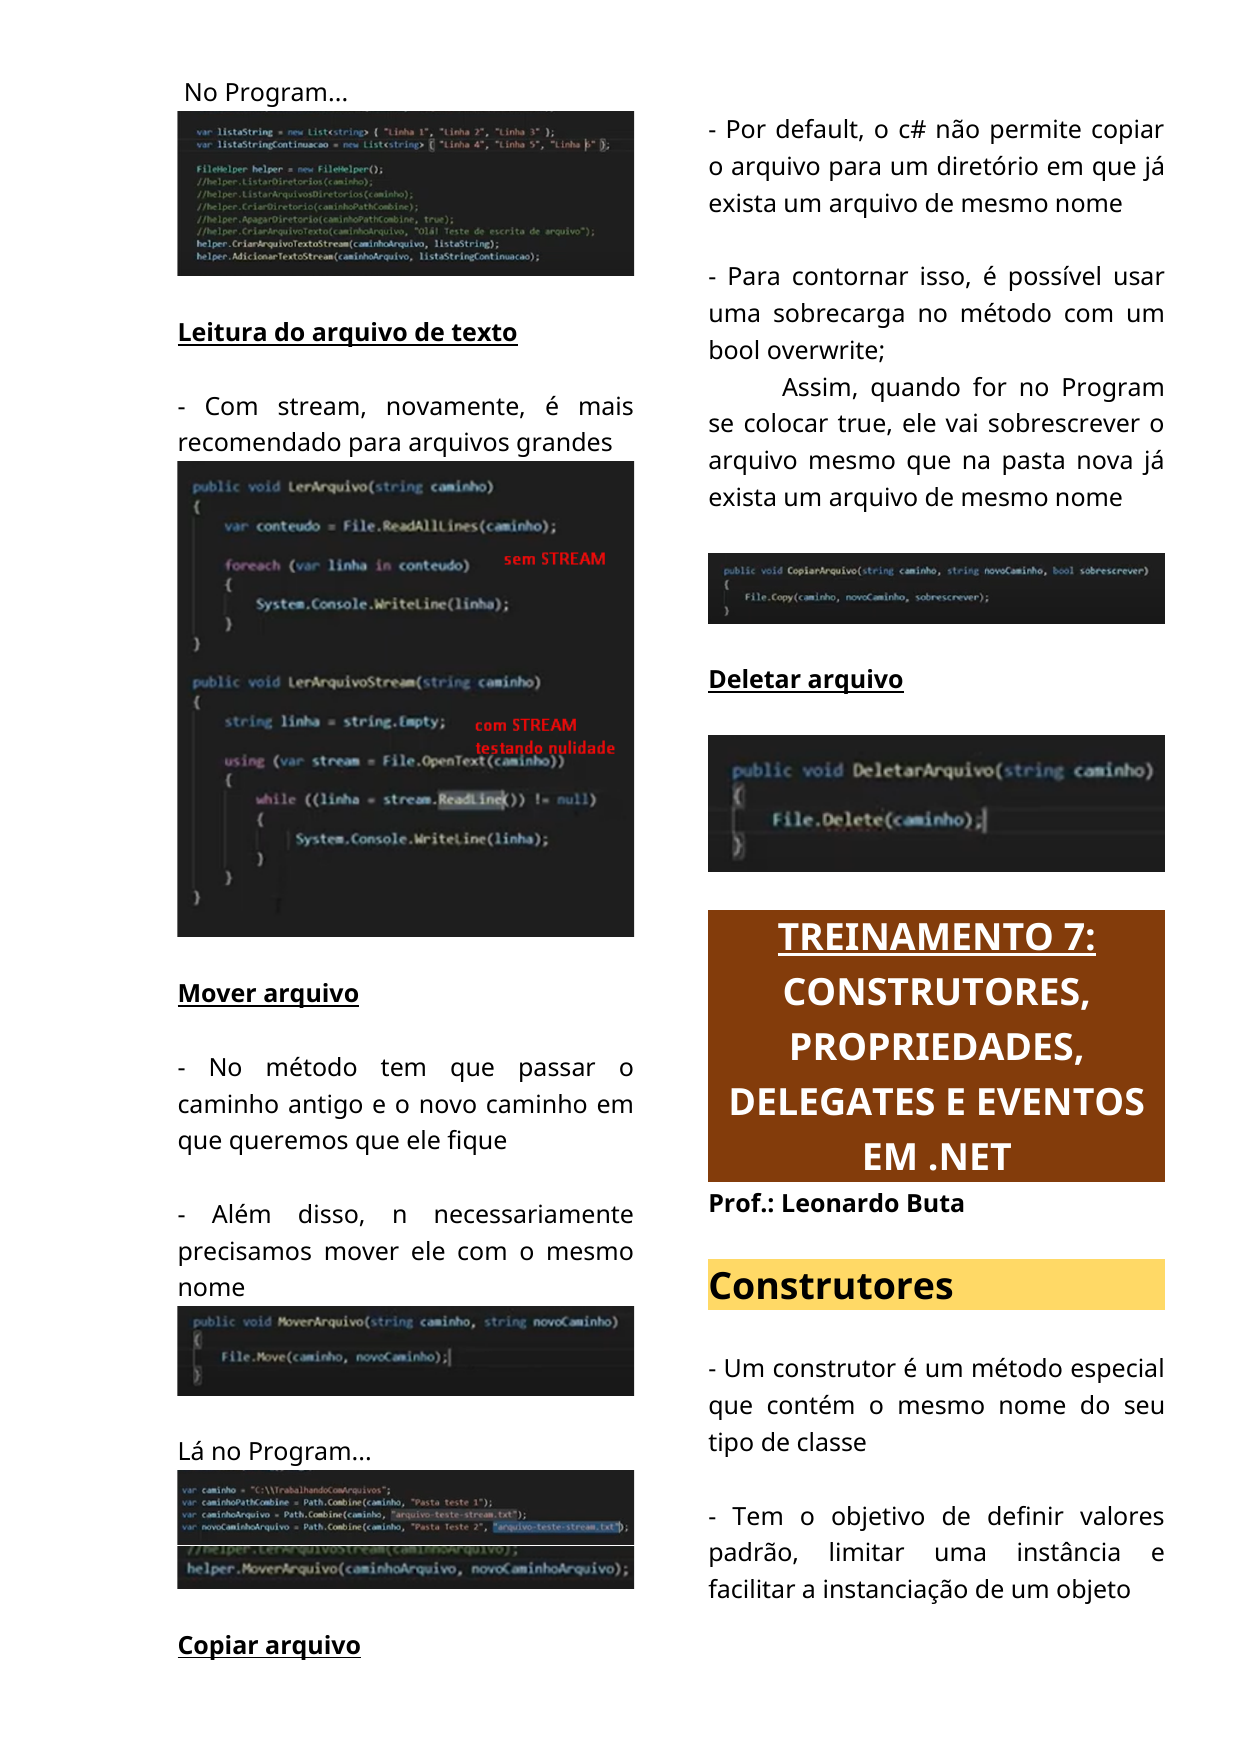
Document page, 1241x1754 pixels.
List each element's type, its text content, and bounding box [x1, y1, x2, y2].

text Mover arquivo [177, 976, 634, 1010]
text TREINAMENTO 7: CONSTRUTORES, PROPRIEDADES, DELEGATES E EVENTOS EM .NET [708, 910, 1165, 1182]
text Deletar arquivo [708, 662, 1165, 696]
picture [177, 1470, 635, 1545]
picture [177, 1546, 635, 1589]
text - Tem o objetivo de definir valores padrão, limitar uma instância e facilitar a instanciação de um objeto [708, 1498, 1165, 1606]
text - Com stream, novamente, é mais recomendado para arquivos grandes [177, 388, 634, 459]
text - Por default, o c# não permite copiar o arquivo para um diretório em que já exista um arquivo de mesmo nome [708, 112, 1165, 219]
picture [177, 111, 635, 276]
text Lá no Program... [177, 1434, 634, 1468]
text - No método tem que passar o caminho antigo e o novo caminho em que queremos que ele fique [177, 1049, 634, 1157]
text - Além disso, n necessariamente precisamos mover ele com o mesmo nome [177, 1197, 634, 1304]
text Construtores [708, 1259, 1165, 1310]
picture [708, 553, 1165, 624]
picture [708, 735, 1165, 872]
text Assim, quando for no Program se colocar true, ele vai sobrescrever o arquivo mesmo que na pasta nova já exista um arquivo de mesmo nome [708, 369, 1165, 513]
picture [177, 1306, 635, 1396]
picture [177, 461, 635, 937]
text - Para contornar isso, é possível usar uma sobrecarga no método com um bool overwrite; [708, 259, 1165, 366]
text Copiar arquivo [177, 1628, 634, 1662]
text No Program... [177, 75, 634, 111]
text Leitura do arquivo de texto [177, 315, 634, 349]
text Prof.: Leonardo Buta [708, 1186, 1165, 1220]
text - Um construtor é um método especial que contém o mesmo nome do seu tipo de classe [708, 1351, 1165, 1459]
